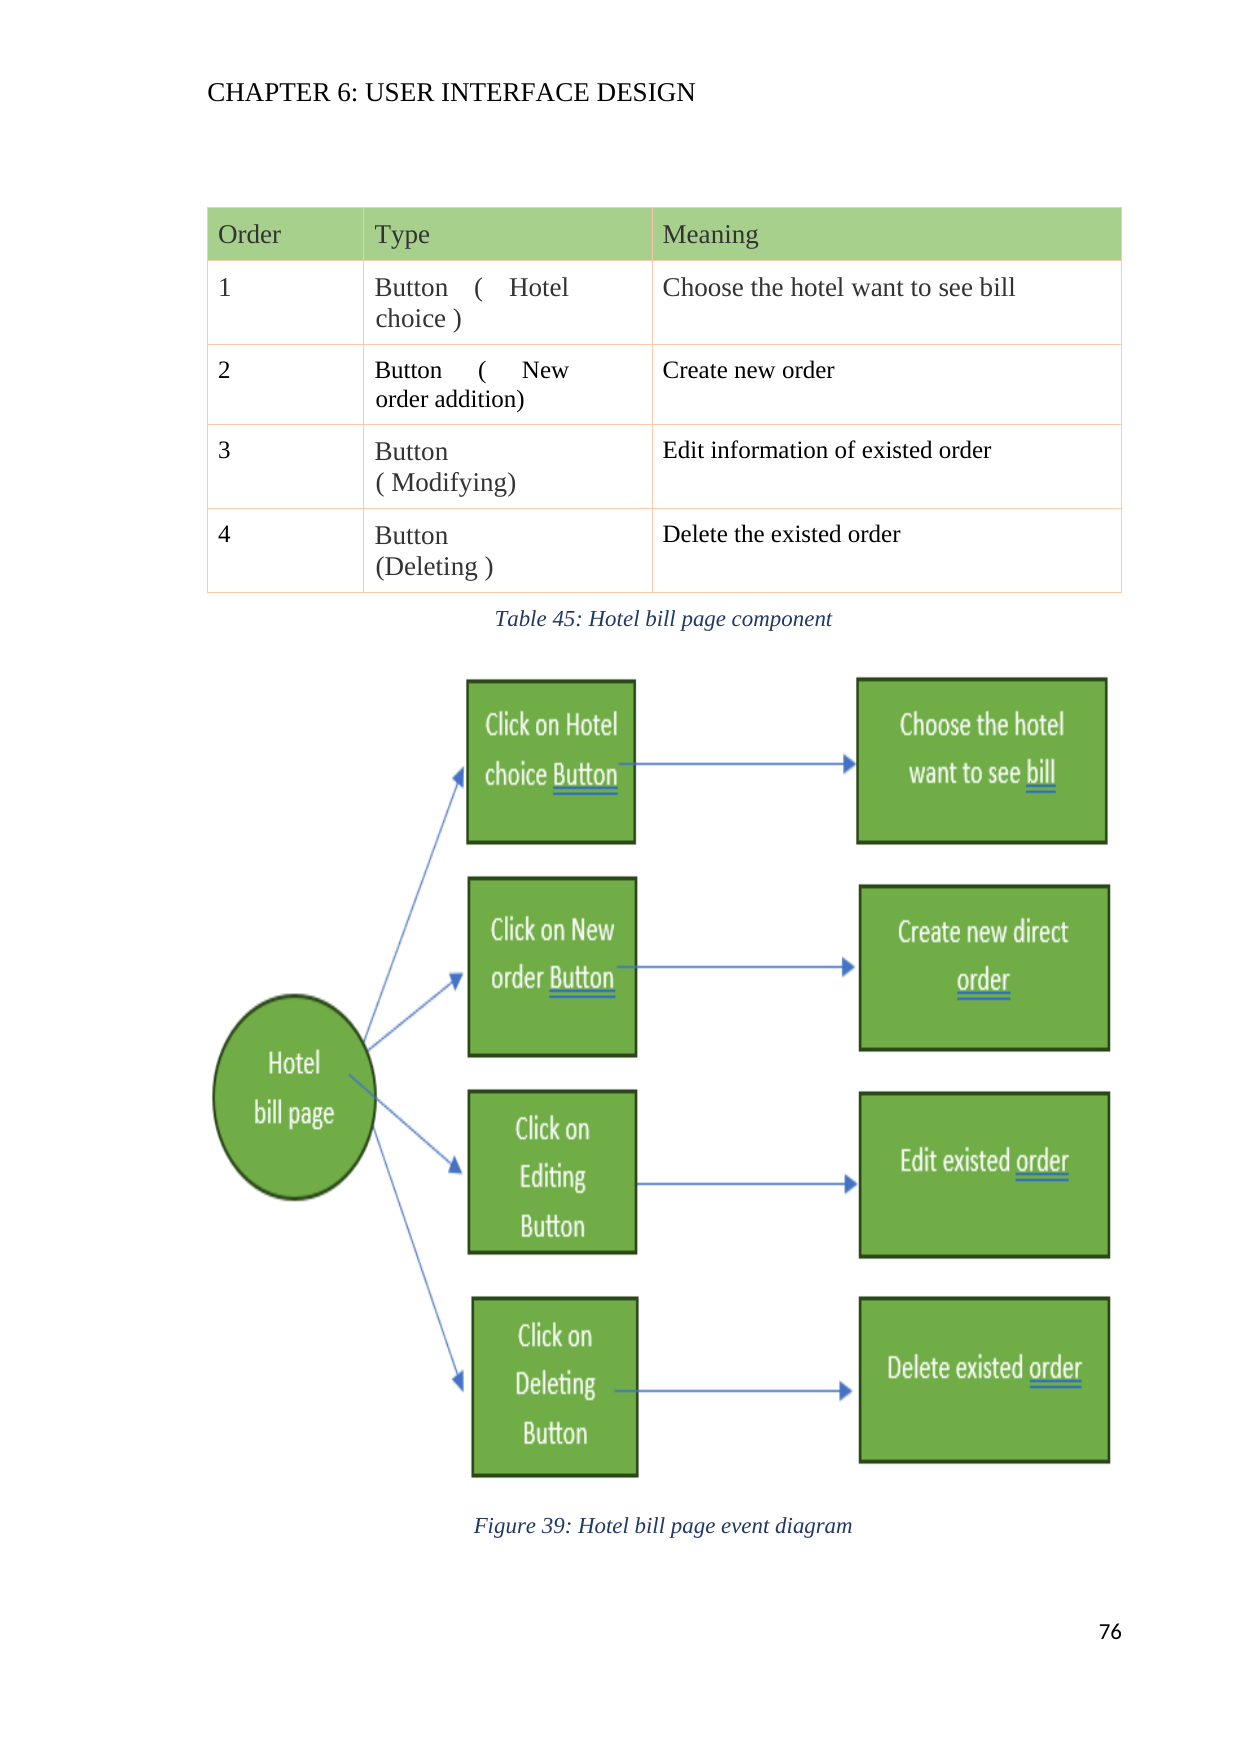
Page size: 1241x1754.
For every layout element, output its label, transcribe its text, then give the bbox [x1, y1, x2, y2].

picture [207, 644, 1122, 1496]
table_cell 3 [208, 425, 363, 508]
table_cell Button ( Hotel choice ) [364, 261, 652, 344]
table_header Type [364, 208, 652, 260]
table_cell Create new order [653, 345, 1121, 423]
table_cell 1 [208, 261, 363, 344]
table_cell Edit information of existed order [653, 425, 1121, 508]
table_header Order [208, 208, 363, 260]
table_cell 2 [208, 345, 363, 423]
table_cell Button ( New order addition) [364, 345, 652, 423]
table_cell Button ( Modifying) [364, 425, 652, 508]
text Figure 39: Hotel bill page event diagram [207, 1512, 1122, 1538]
table_header Meaning [653, 208, 1121, 260]
table_cell Choose the hotel want to see bill [653, 261, 1121, 344]
table_cell 4 [208, 509, 363, 592]
table_cell Button (Deleting ) [364, 509, 652, 592]
table_cell Delete the existed order [653, 509, 1121, 592]
text Table 45: Hotel bill page component [207, 605, 1122, 632]
